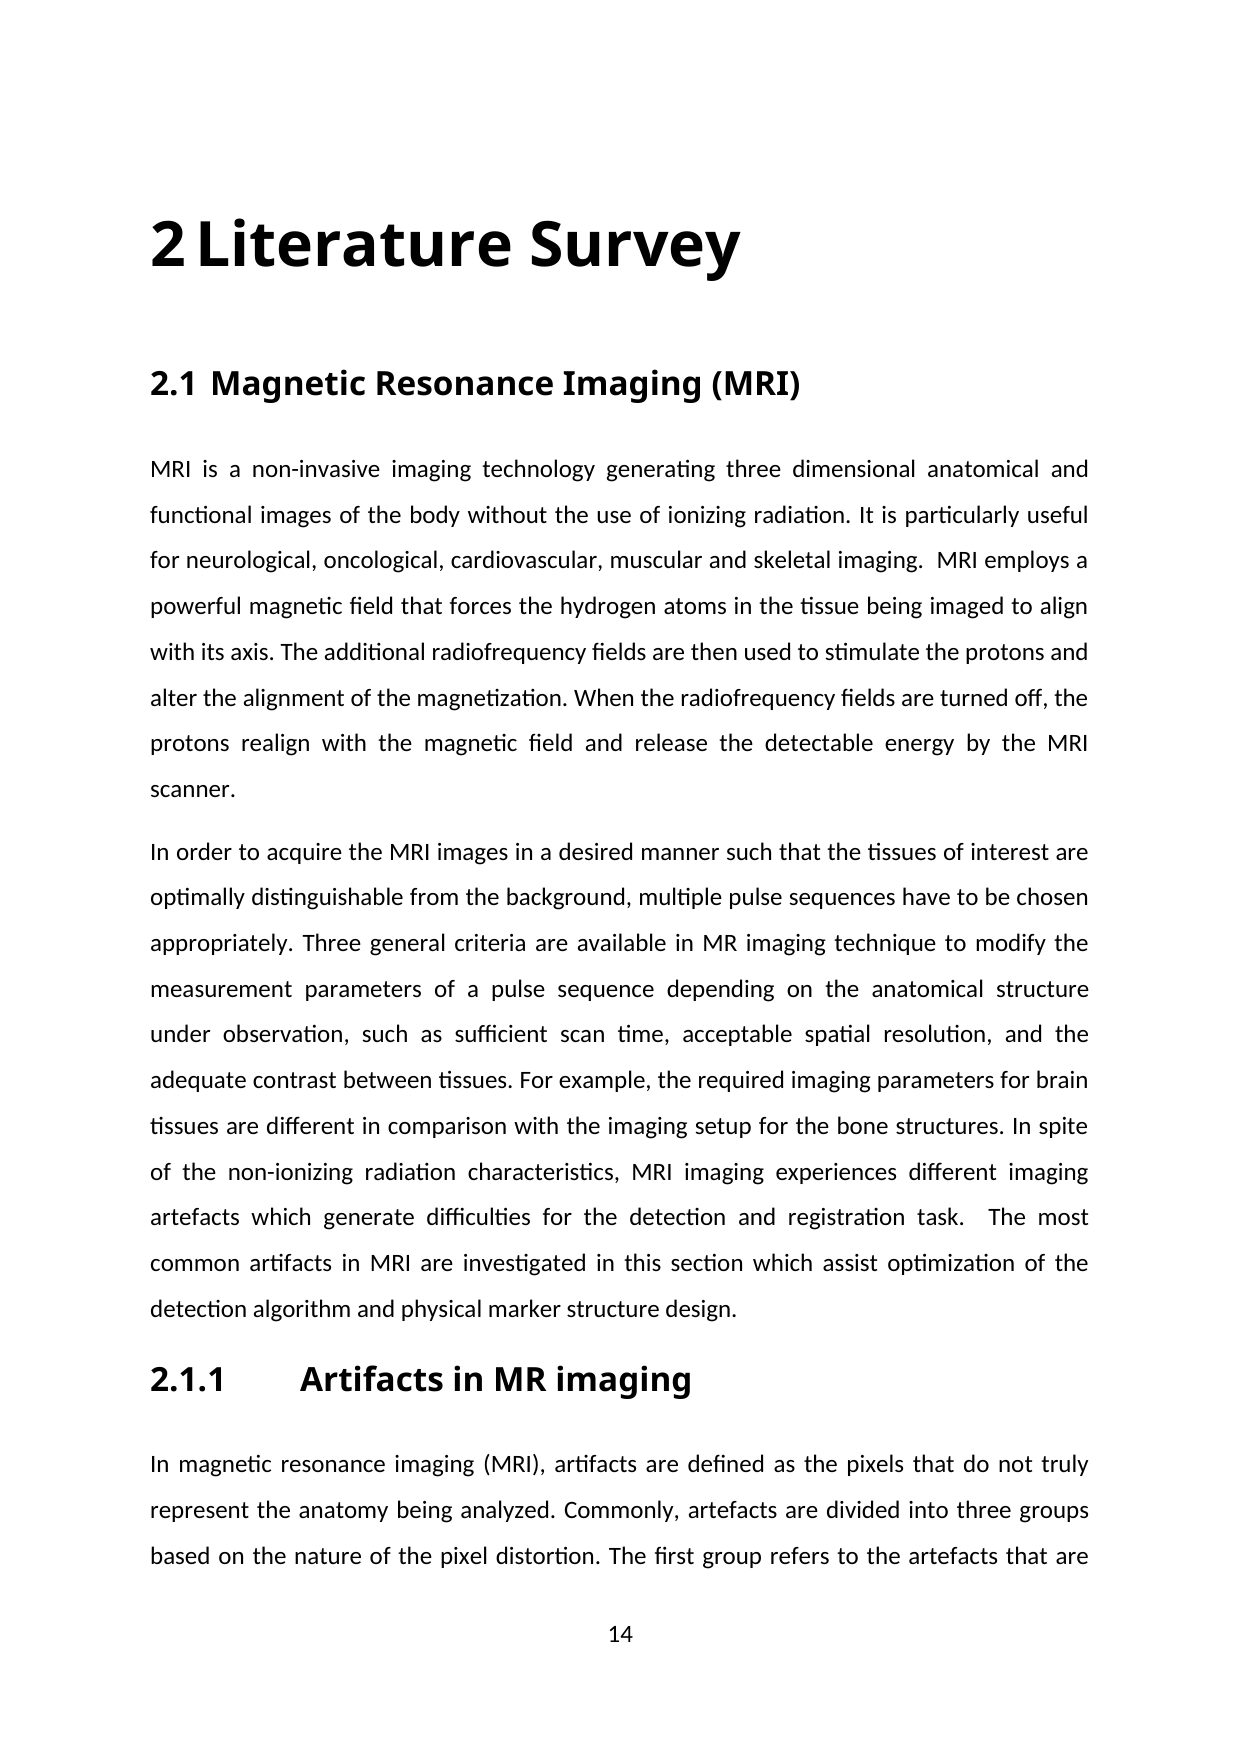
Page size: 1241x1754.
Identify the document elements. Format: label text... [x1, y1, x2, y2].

subtitle Literature Survey [150, 200, 1090, 285]
subtitle Magnetic Resonance Imaging (MRI) [150, 360, 1090, 406]
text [150, 1448, 1090, 1571]
subtitle Artifacts in MR imaging [150, 1355, 1090, 1401]
text In order to acquire the MRI images in a desired manner such that the tissues of interest are optimally distinguishable from the background, multiple pulse sequences have to be chosen appropriately. Three general criteria are available in MR imaging technique to modify the measurement parameters of a pulse sequence depending on the anatomical structure under observation, such as sufficient scan time, acceptable spatial resolution, and the adequate contrast between tissues. For example, the required imaging parameters for brain tissues are different in comparison with the imaging setup for the bone structures. In spite of the non-ionizing radiation characteristics, MRI imaging experiences different imaging artefacts which generate difficulties for the detection and registration task. The most common artifacts in MRI are investigated in this section which assist optimization of the detection algorithm and physical marker structure design. [150, 836, 1090, 1323]
text MRI is a non-invasive imaging technology generating three dimensional anatomical and functional images of the body without the use of ionizing radiation. It is particularly useful for neurological, oncological, cardiovascular, muscular and skeletal imaging. MRI employs a powerful magnetic field that forces the hydrogen atoms in the tissue being imaged to align with its axis. The additional radiofrequency fields are then used to stimulate the protons and alter the alignment of the magnetization. When the radiofrequency fields are turned off, the protons realign with the magnetic field and release the detectable energy by the MRI scanner. [150, 453, 1090, 804]
